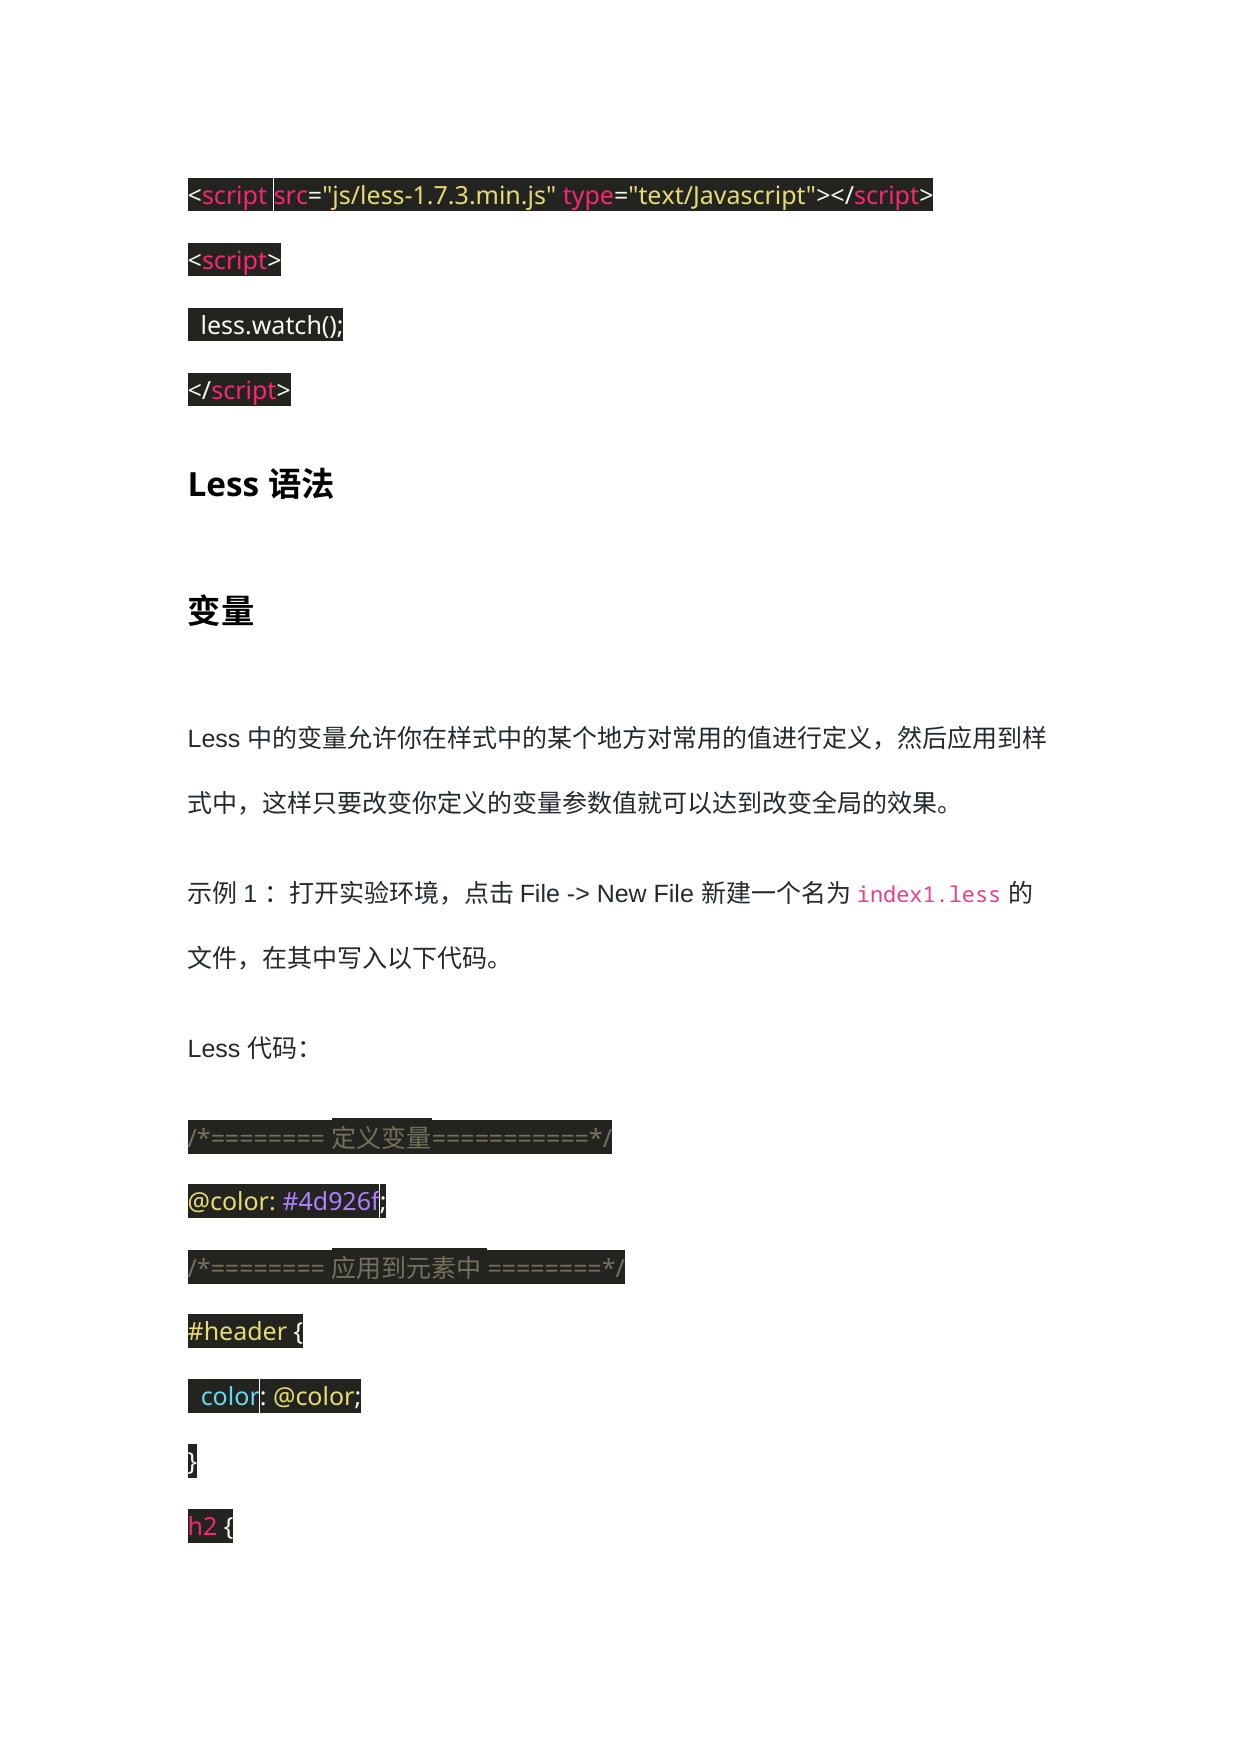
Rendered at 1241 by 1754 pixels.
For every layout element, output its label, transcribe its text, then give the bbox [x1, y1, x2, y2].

text Less 中的变量允许你在样式中的某个地方对常用的值进行定义，然后应用到样式中，这样只要改变你定义的变量参数值就可以达到改变全局的效果。 [187, 704, 1053, 834]
subtitle 变量 [187, 576, 1053, 641]
text </script> [187, 357, 1053, 422]
text } [187, 1429, 1053, 1494]
text 示例 1 ：打开实验环境，点击 File -> New File 新建一个名为 index1.less 的文件，在其中写入以下代码。 [187, 859, 1053, 989]
text /*======== 定义变量===========*/ [187, 1104, 1053, 1169]
text color: @color; [187, 1364, 1053, 1429]
text <script src="js/less-1.7.3.min.js" type="text/Javascript"></script> [187, 162, 1053, 227]
text @color: #4d926f; [187, 1169, 1053, 1234]
text /*======== 应用到元素中 ========*/ [187, 1234, 1053, 1299]
text #header { [187, 1299, 1053, 1364]
subtitle Less 语法 [187, 449, 1053, 514]
text less.watch(); [187, 292, 1053, 357]
text Less 代码： [187, 1014, 1053, 1079]
text h2 { [187, 1494, 1053, 1559]
text <script> [187, 227, 1053, 292]
